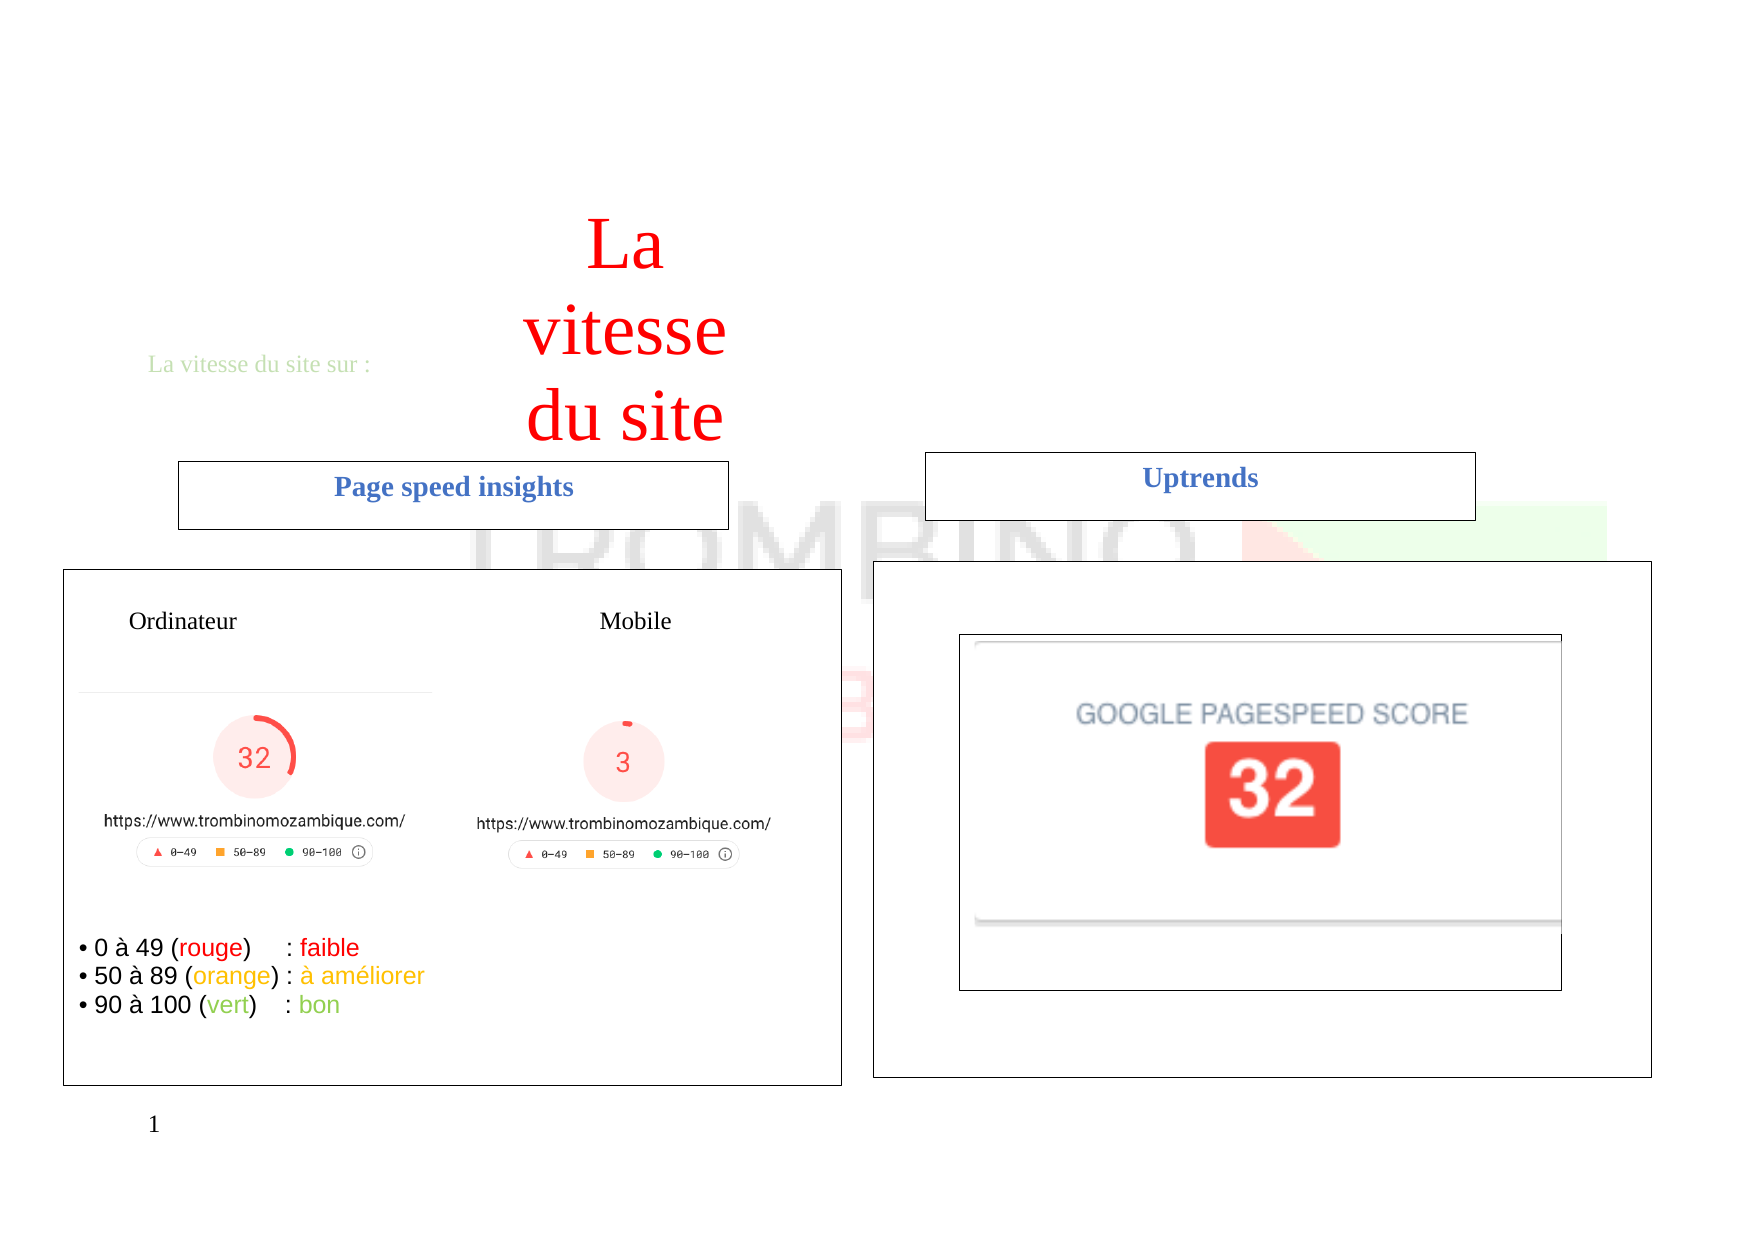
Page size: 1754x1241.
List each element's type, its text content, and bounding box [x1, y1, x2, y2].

text La vitesse du site sur : [148, 349, 1606, 378]
picture [974, 641, 1562, 934]
picture [460, 700, 802, 881]
picture [78, 692, 433, 876]
